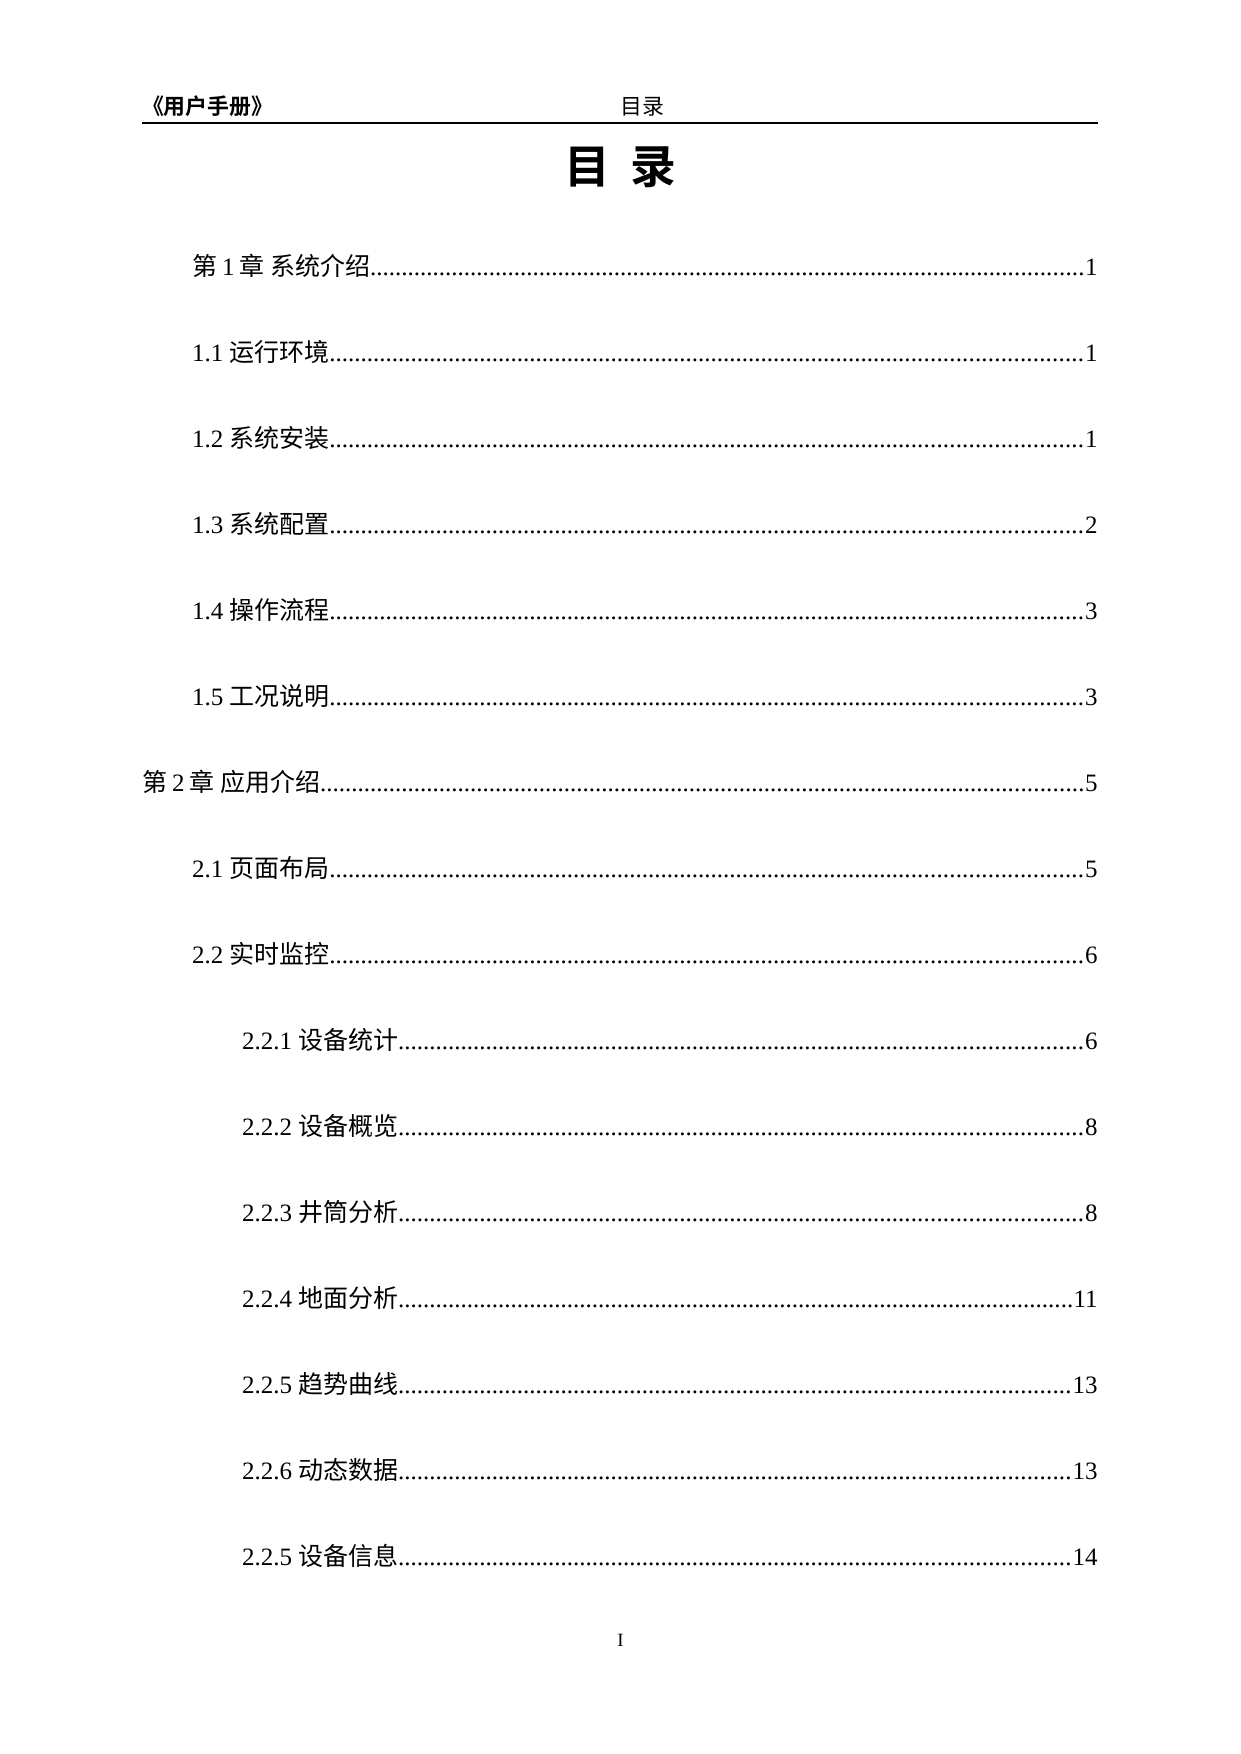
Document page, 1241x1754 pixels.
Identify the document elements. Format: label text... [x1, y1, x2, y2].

text 2.2.2 设备概览 8 [242, 1091, 1098, 1159]
text 2.2.6 动态数据 13 [242, 1435, 1098, 1503]
text 第2章 应用介绍 5 [142, 747, 1098, 814]
text 2.2.3 井筒分析 8 [242, 1177, 1098, 1245]
text 1.5 工况说明 3 [192, 661, 1098, 728]
text 2.2.5 趋势曲线 13 [242, 1349, 1098, 1417]
text 2.2.5 设备信息 14 [242, 1521, 1098, 1589]
text 1.3 系统配置 2 [192, 488, 1098, 556]
text 1.2 系统安装 1 [192, 402, 1098, 470]
text 目 录 [142, 129, 1098, 197]
text 第1章 系统介绍 1 [142, 230, 1098, 298]
text 1.1 运行环境 1 [192, 316, 1098, 384]
text 2.2 实时监控 6 [192, 919, 1098, 987]
text 2.2.4 地面分析 11 [242, 1263, 1098, 1331]
text 2.2.1 设备统计 6 [242, 1005, 1098, 1073]
text 1.4 操作流程 3 [192, 574, 1098, 642]
text 2.1 页面布局 5 [192, 833, 1098, 901]
